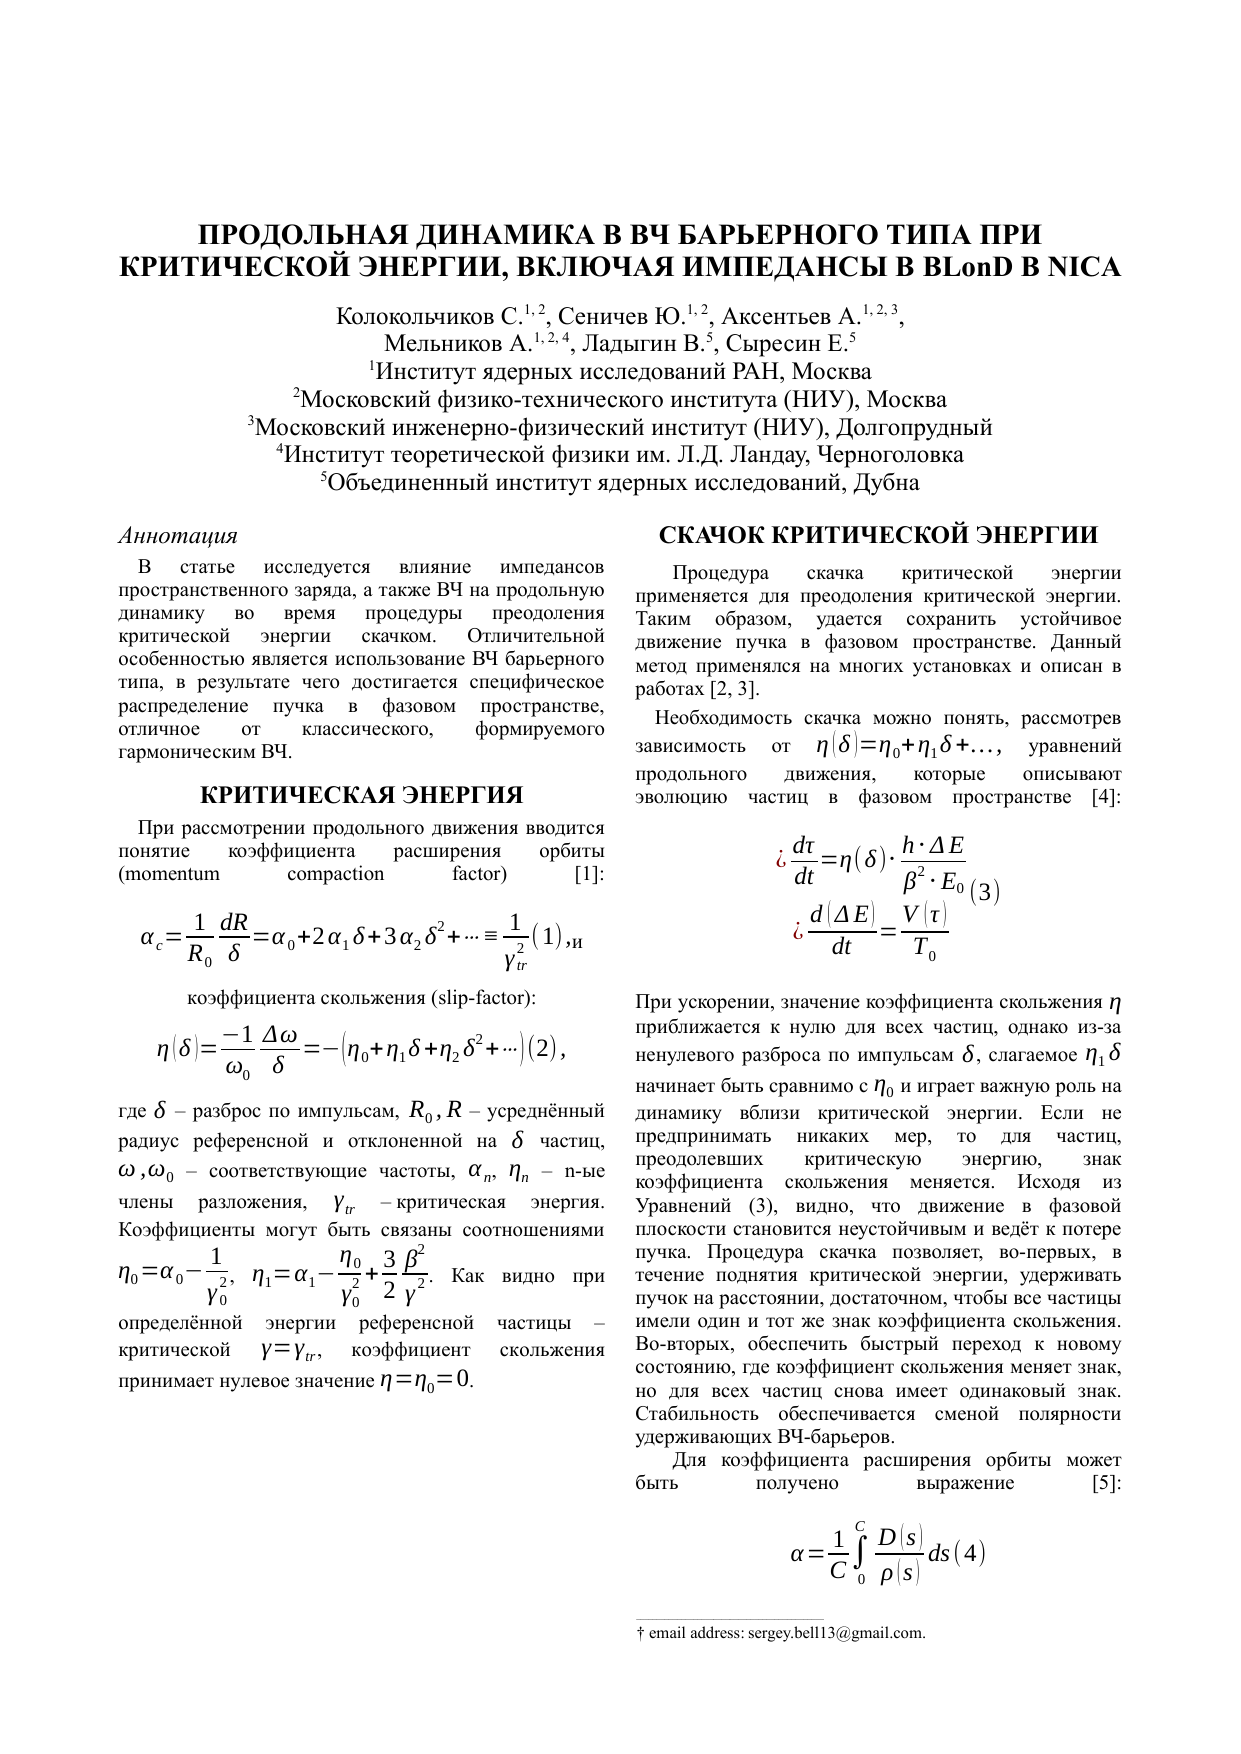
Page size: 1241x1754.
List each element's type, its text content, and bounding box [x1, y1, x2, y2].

subtitle Критическая энергия [118, 782, 605, 809]
text При рассмотрении продольного движения вводится понятие коэффициента расширения орбиты (momentum compaction factor) [1]: [118, 816, 605, 908]
subtitle Скачок критической энергии [635, 521, 1122, 548]
text В статье исследуется влияние импедансов пространственного заряда, а также ВЧ на продольную динамику во время процедуры преодоления критической энергии скачком. Отличительной особенностью является использование ВЧ барьерного типа, в результате чего достигается специфическое распределение пучка в фазовом пространстве, отличное от классического, формируемого гармоническим ВЧ. [118, 555, 605, 763]
subtitle Процедура скачка критической энергии применяется для преодоления критической энергии. Таким образом, удается сохранить устойчивое движение пучка в фазовом пространстве. Данный метод применялся на многих установках и описан в работах [2, 3]. [635, 561, 1122, 700]
text и коэффициента скольжения (slip-factor): [118, 908, 605, 1009]
list Колокольчиков С.1, 2, Сеничев Ю.1, 2, Аксентьев А.1, 2, 3, Мельников А.1, 2, 4, Ладыгин В.5, Сыресин Е.5 1Институт ядерных исследований РАН, Москва 2Московский физико-технического института (НИУ), Москва 3Московский инженерно-физический институт (НИУ), Долгопрудный 4Институт теоретической физики им. Л.Д. Ландау, Черноголовка 5Объединенный институт ядерных исследований, Дубна [118, 302, 1122, 496]
title ПРОДОЛЬНАЯ ДИНАМИКА В ВЧ БАРЬЕРНОГО ТИПА ПРИ КРИТИЧЕСКОЙ ЭНЕРГИИ, ВКЛЮЧАЯ ИМПЕДАНСЫ В BLonD В NICA [118, 218, 1122, 283]
text Для коэффициента расширения орбиты может быть получено выражение [5]: [635, 1448, 1122, 1517]
text При ускорении, значение коэффициента скольжения приближается к нулю для всех частиц, однако из-за ненулевого разброса по импульсам , слагаемое начинает быть сравнимо с и играет важную роль на динамику вблизи критической энергии. Если не предпринимать никаких мер, то для частиц, преодолевших критическую энергию, знак коэффициента скольжения меняется. Исходя из Уравнений (3), видно, что движение в фазовой плоскости становится неустойчивым и ведёт к потере пучка. Процедура скачка позволяет, во-первых, в течение поднятия критической энергии, удерживать пучок на расстоянии, достаточном, чтобы все частицы имели один и тот же знак коэффициента скольжения. Во-вторых, обеспечить быстрый переход к новому состоянию, где коэффициент скольжения меняет знак, но для всех частиц снова имеет одинаковый знак. Стабильность обеспечивается сменой полярности удерживающих ВЧ-барьеров. [635, 988, 1122, 1448]
subtitle Аннотация [118, 521, 605, 548]
text Необходимость скачка можно понять, рассмотрев зависимость от уравнений продольного движения, которые описывают эволюцию частиц в фазовом пространстве [4]: [635, 706, 1122, 831]
text где – разброс по импульсам, – усреднённый радиус референсной и отклоненной на частиц, – соответствующие частоты, , – n-ые члены разложения, – критическая энергия. Коэффициенты могут быть связаны соотношениями , . Как видно при определённой энергии референсной частицы – критической , коэффициент скольжения принимает нулевое значение . [118, 1095, 605, 1396]
